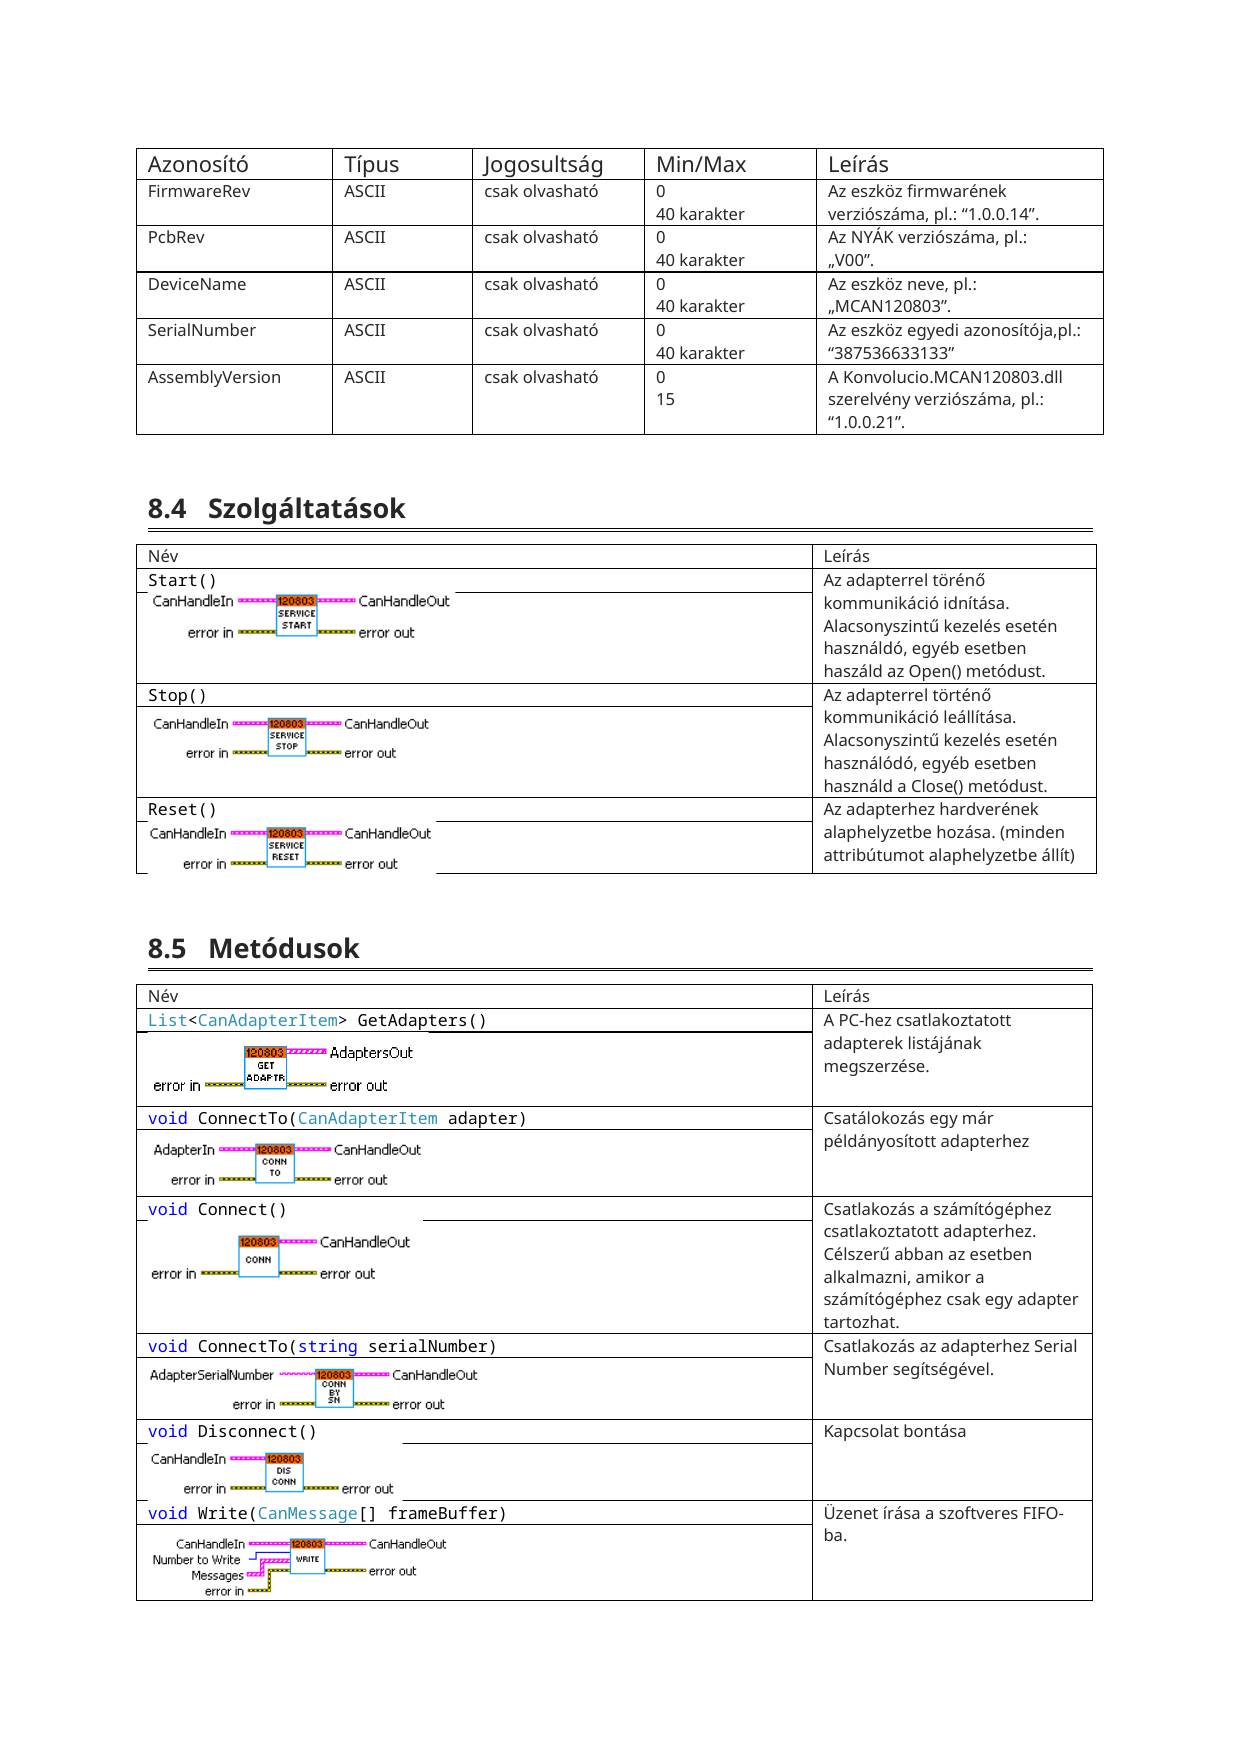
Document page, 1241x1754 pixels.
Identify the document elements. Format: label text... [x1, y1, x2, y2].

table_cell csak olvasható [473, 319, 644, 364]
table_cell Stop() [137, 684, 812, 706]
table_cell Csatlakozás a számítógéphez csatlakoztatott adapterhez. Célszerű abban az esetben alkalmazni, amikor a számítógéphez csak egy adapter tartozhat. [813, 1197, 1092, 1333]
table_cell ASCII [333, 319, 472, 364]
table_cell Start() [137, 569, 812, 592]
table_cell csak olvasható [473, 273, 644, 318]
picture [147, 1443, 403, 1501]
picture [147, 592, 456, 651]
table_header Leírás [813, 545, 1096, 568]
picture [147, 1220, 423, 1292]
table_cell Üzenet írása a szoftveres FIFO-ba. [813, 1501, 1092, 1600]
table_cell [137, 707, 812, 797]
table_cell Az adapterhez hardverének alaphelyzetbe hozása. (minden attribútumot alaphelyzetbe állít) [813, 798, 1096, 873]
table_header Név [137, 545, 812, 568]
table_cell [455, 1525, 812, 1600]
table_cell AssemblyVersion [137, 365, 332, 433]
table_cell ASCII [333, 273, 472, 318]
table_cell [437, 1130, 812, 1196]
table_cell 0 40 karakter [645, 226, 816, 271]
table_header Leírás [813, 985, 1092, 1008]
table_cell 0 40 karakter [645, 319, 816, 364]
table_cell Csatálokozás egy már példányosított adapterhez [813, 1107, 1092, 1196]
picture [147, 1358, 487, 1419]
table_cell A Konvolucio.MCAN120803.dll szerelvény verziószáma, pl.: “1.0.0.21”. [817, 365, 1103, 433]
picture [147, 821, 437, 874]
table_cell Kapcsolat bontása [813, 1420, 1092, 1500]
table_cell Csatlakozás az adapterhez Serial Number segítségével. [813, 1334, 1092, 1419]
table_cell Az eszköz egyedi azonosítója,pl.: “387536633133” [817, 319, 1103, 364]
table_cell 0 40 karakter [645, 273, 816, 318]
table_cell [137, 1358, 147, 1419]
table_cell void Disconnect() [137, 1420, 812, 1443]
table_cell [137, 1525, 147, 1600]
table_header Min/Max [645, 149, 816, 178]
table_cell [437, 822, 812, 873]
table_header Jogosultság [473, 149, 644, 178]
subtitle Szolgáltatások [148, 489, 1093, 528]
table_cell ASCII [333, 226, 472, 271]
table_cell csak olvasható [473, 365, 644, 433]
table_cell SerialNumber [137, 319, 332, 364]
table_cell ASCII [333, 365, 472, 433]
table_cell void ConnectTo(string serialNumber) [137, 1334, 812, 1357]
table_cell [429, 1033, 812, 1106]
table_cell FirmwareRev [137, 180, 332, 225]
table_cell void Connect() [137, 1197, 812, 1220]
table_header Azonosító [137, 149, 332, 178]
table_cell List<CanAdapterItem> GetAdapters() [137, 1009, 812, 1031]
table_cell 0 15 [645, 365, 816, 433]
table_cell A PC-hez csatlakoztatott adapterek listájának megszerzése. [813, 1009, 1092, 1106]
table_cell Az adapterrel történő kommunikáció leállítása. Alacsonyszintű kezelés esetén használódó, egyéb esetben használd a Close() metódust. [813, 684, 1096, 797]
table_cell ASCII [333, 180, 472, 225]
table_header Típus [333, 149, 472, 178]
table_cell Az NYÁK verziószáma, pl.: „V00”. [817, 226, 1103, 271]
table_cell [137, 593, 812, 682]
table_cell [403, 1444, 812, 1500]
table_cell [137, 1130, 147, 1196]
picture [147, 1130, 437, 1196]
picture [147, 1032, 429, 1106]
table_cell [137, 1221, 812, 1333]
picture [147, 1525, 455, 1600]
table_cell 0 40 karakter [645, 180, 816, 225]
table_cell Az adapterrel törénő kommunikáció idnítása. Alacsonyszintű kezelés esetén használdó, egyéb esetben haszáld az Open() metódust. [813, 569, 1096, 682]
table_cell [137, 822, 147, 873]
table_cell csak olvasható [473, 180, 644, 225]
table_cell [137, 1033, 147, 1106]
table_header Leírás [817, 149, 1103, 178]
table_cell DeviceName [137, 273, 332, 318]
subtitle Metódusok [148, 929, 1093, 968]
table_cell PcbRev [137, 226, 332, 271]
table_cell void Write(CanMessage[] frameBuffer) [137, 1501, 812, 1524]
picture [147, 707, 437, 770]
table_cell Az eszköz firmwarének verziószáma, pl.: “1.0.0.14”. [817, 180, 1103, 225]
table_cell [487, 1358, 812, 1419]
table_cell [137, 1444, 147, 1500]
table_cell Az eszköz neve, pl.: „MCAN120803”. [817, 273, 1103, 318]
table_cell csak olvasható [473, 226, 644, 271]
table_cell Reset() [137, 798, 812, 821]
table_cell void ConnectTo(CanAdapterItem adapter) [137, 1107, 812, 1129]
table_header Név [137, 985, 812, 1008]
